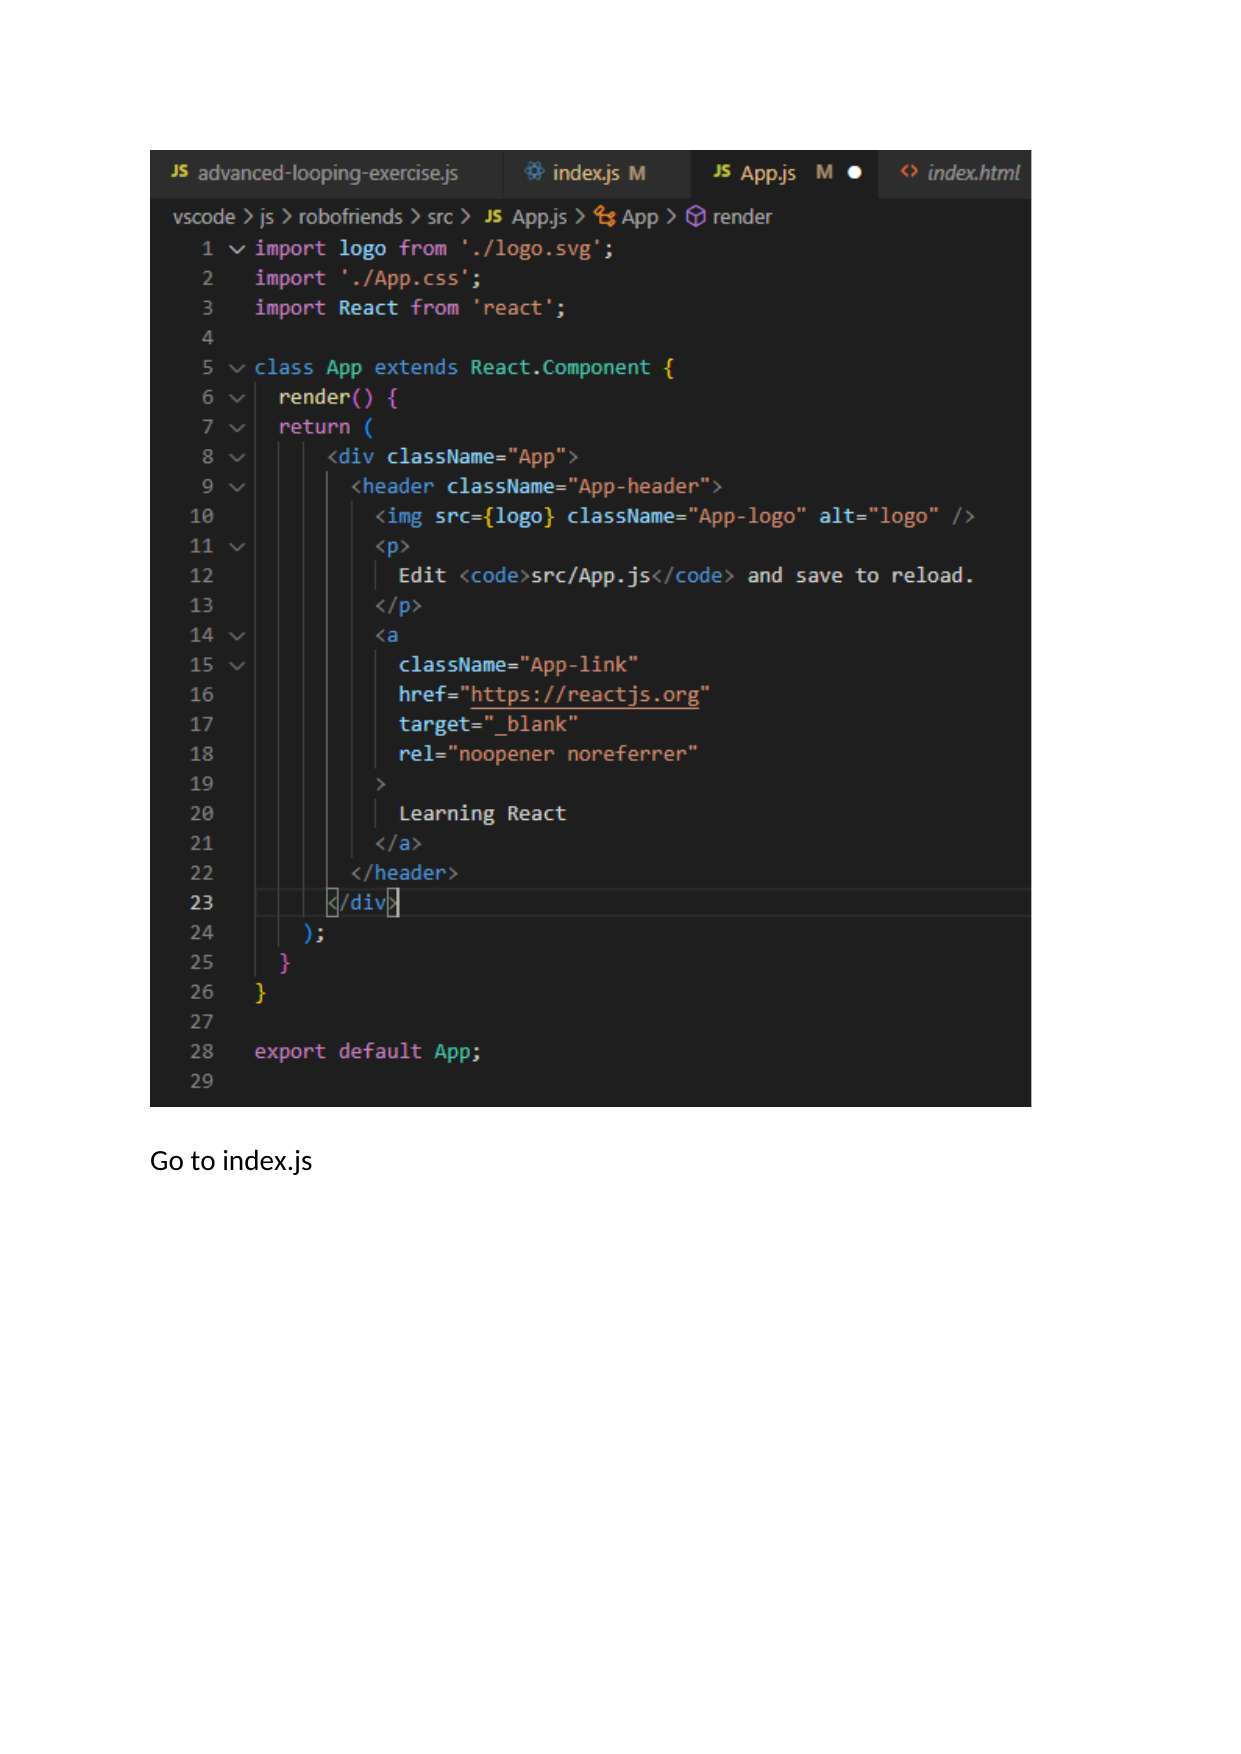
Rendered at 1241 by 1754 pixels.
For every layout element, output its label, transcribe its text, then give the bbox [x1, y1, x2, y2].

picture [150, 150, 1032, 1107]
text Go to index.js [150, 1142, 1090, 1177]
